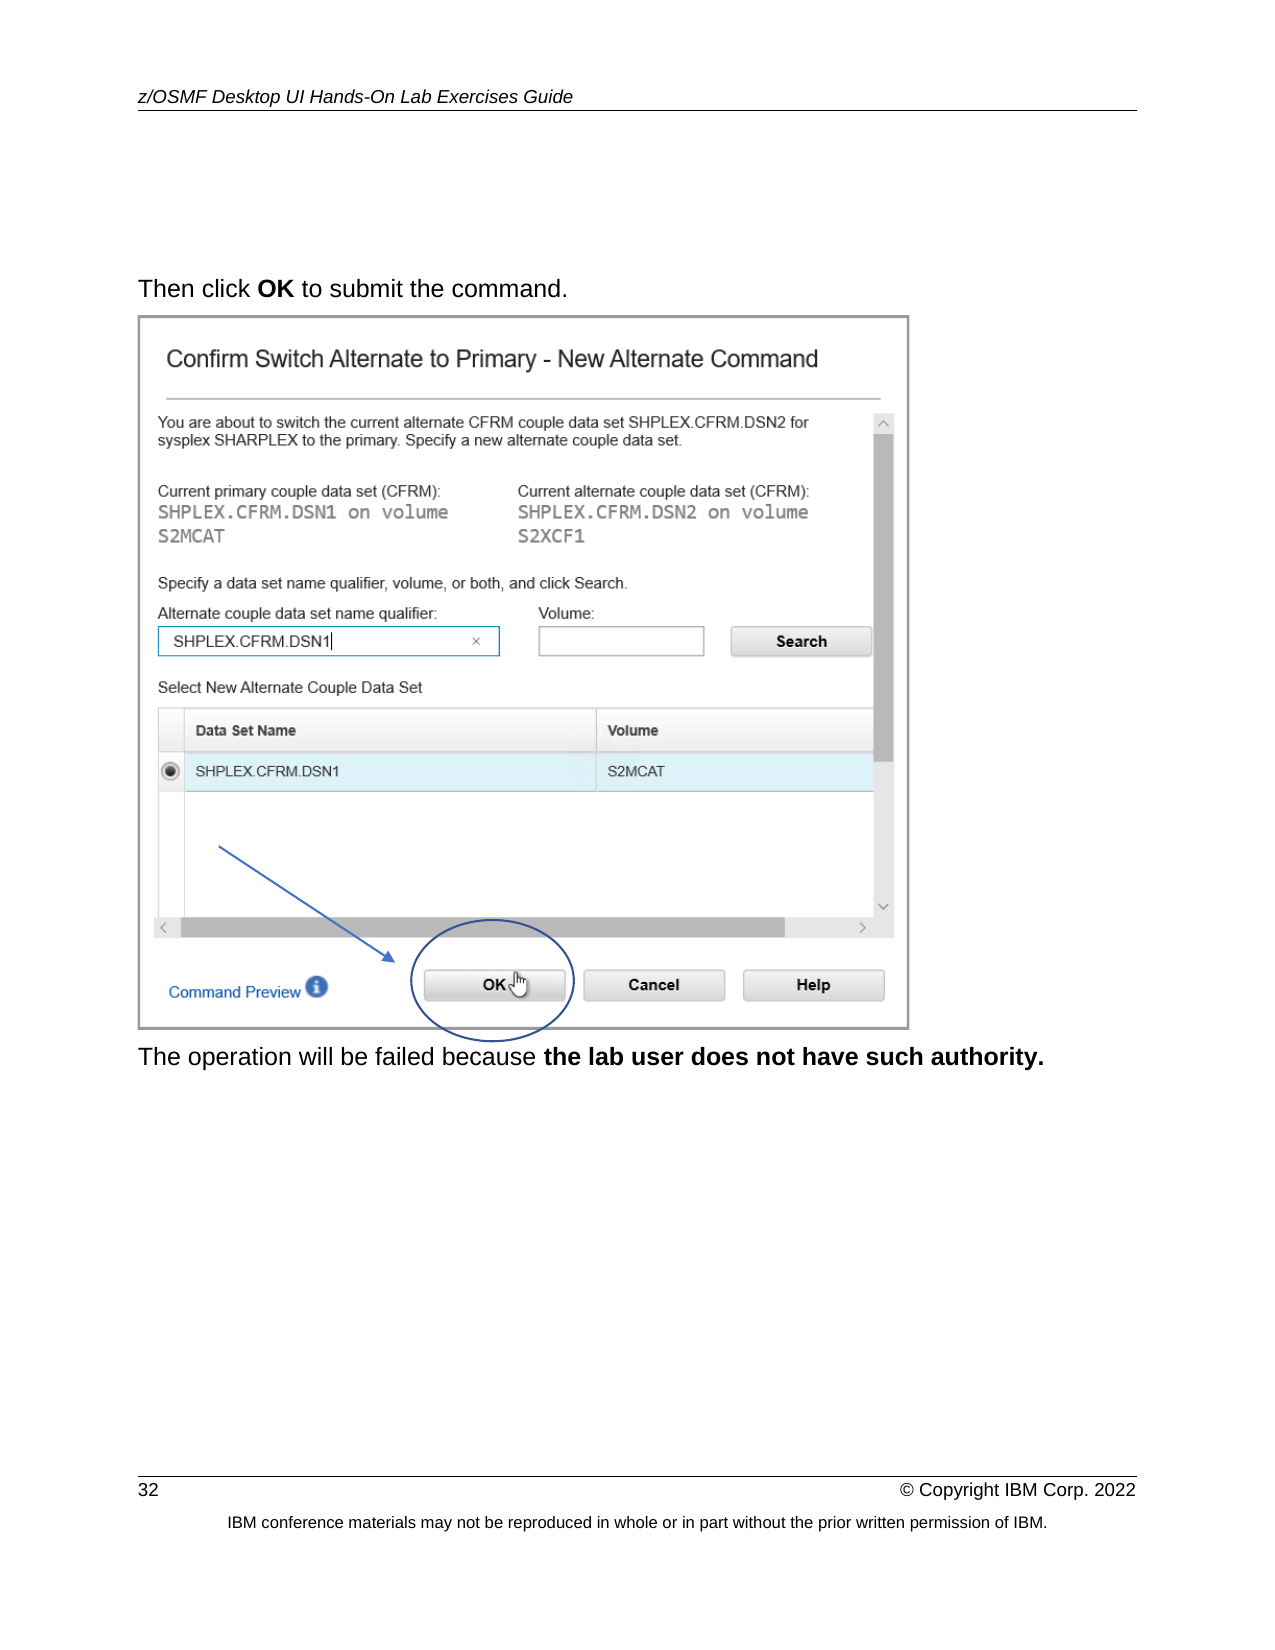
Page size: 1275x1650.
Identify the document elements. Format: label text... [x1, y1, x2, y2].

picture [137, 315, 910, 1030]
text The operation will be failed because the lab user does not have such authority. [138, 1042, 1137, 1071]
text Then click OK to submit the command. [138, 274, 1137, 302]
picture [413, 922, 572, 1030]
